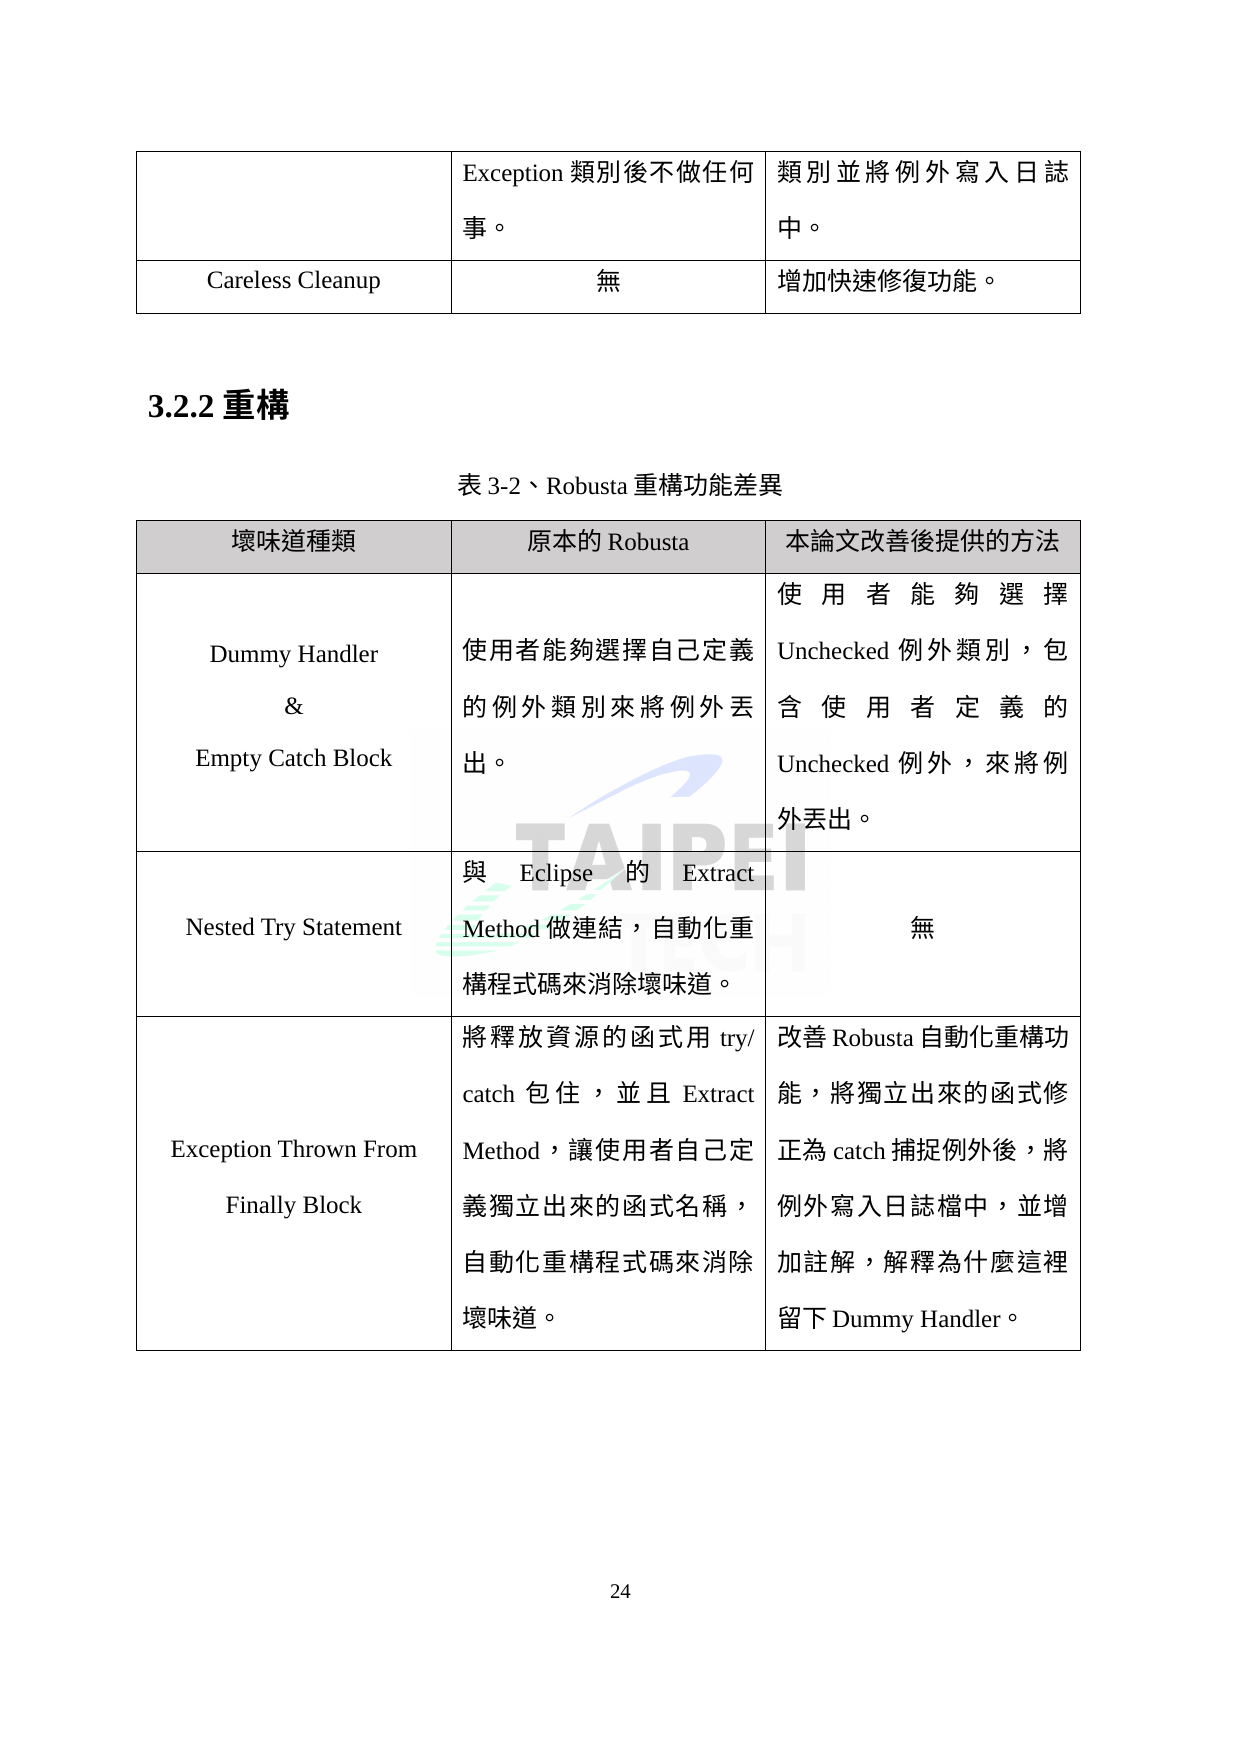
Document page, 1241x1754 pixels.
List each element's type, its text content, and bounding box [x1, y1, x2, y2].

subtitle 3.2.2 重構 [148, 365, 1092, 440]
table_cell 無 [766, 852, 1080, 1016]
title 表3-2、Robusta重構功能差異 [148, 464, 1092, 502]
table_cell Nested Try Statement [137, 852, 451, 1016]
table_cell Exception Thrown From Finally Block [137, 1017, 451, 1350]
table_cell 無 [452, 261, 765, 312]
table_cell Careless Cleanup [137, 261, 451, 312]
table_cell 改善Robusta自動化重構功能，將獨立出來的函式修正為catch捕捉例外後，將例外寫入日誌檔中，並增加註解，解釋為什麼這裡留下Dummy Handler。 [766, 1017, 1080, 1350]
table_cell 與Eclipse的Extract Method做連結，自動化重構程式碼來消除壞味道。 [452, 852, 765, 1016]
table_header 原本的Robusta [452, 521, 765, 573]
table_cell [766, 152, 1080, 260]
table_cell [452, 152, 765, 260]
table_cell 使用者能夠選擇自己定義的例外類別來將例外丟出。 [452, 574, 765, 851]
table_cell 增加快速修復功能。 [766, 261, 1080, 312]
table_cell Dummy Handler & Empty Catch Block [137, 574, 451, 851]
table_header 壞味道種類 [137, 521, 451, 573]
table_cell 使用者能夠選擇Unchecked例外類別，包含使用者定義的Unchecked例外，來將例外丟出。 [766, 574, 1080, 851]
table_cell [137, 152, 451, 260]
table_header 本論文改善後提供的方法 [766, 521, 1080, 573]
table_cell 將釋放資源的函式用try/catch包住，並且Extract Method，讓使用者自己定義獨立出來的函式名稱，自動化重構程式碼來消除壞味道。 [452, 1017, 765, 1350]
